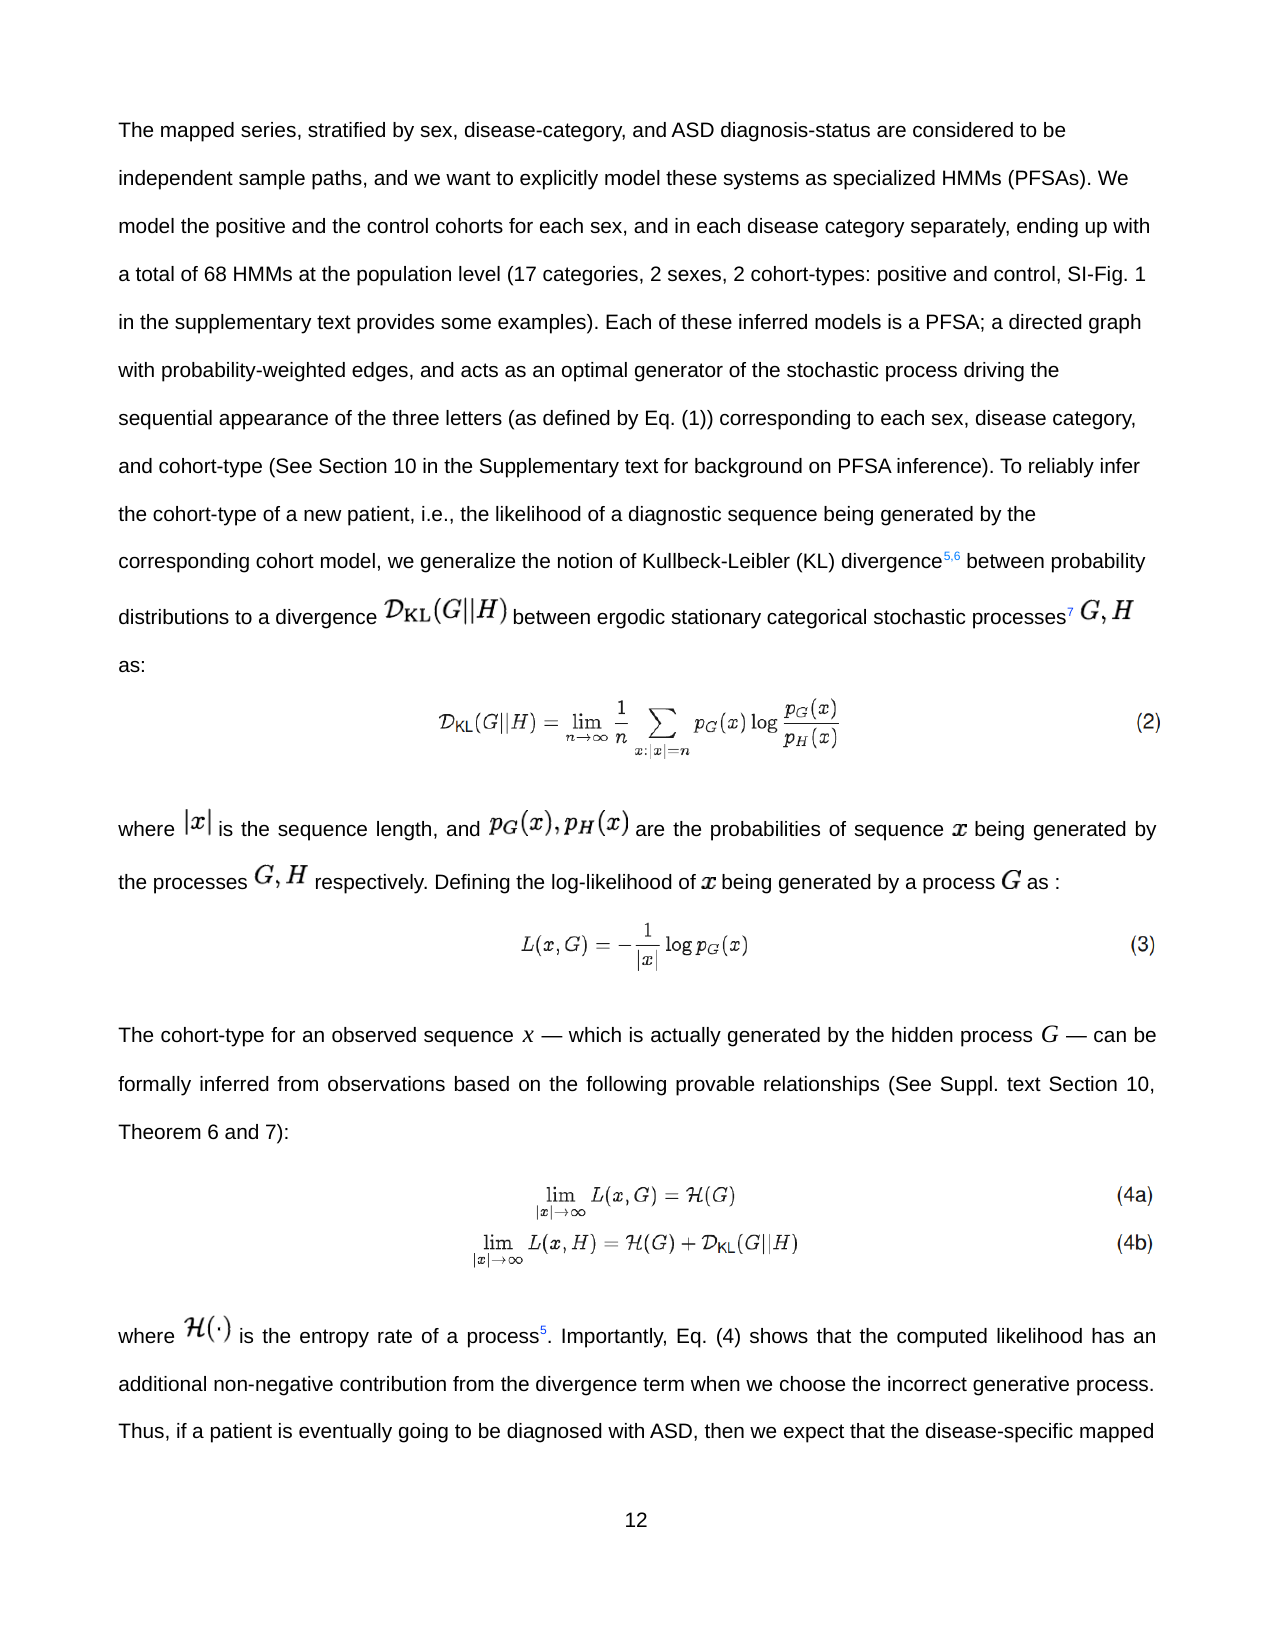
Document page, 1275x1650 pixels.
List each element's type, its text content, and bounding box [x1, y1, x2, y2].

picture [253, 864, 309, 889]
picture [1001, 870, 1021, 889]
picture [952, 824, 967, 836]
picture [701, 877, 716, 889]
text The cohort-type for an observed sequence — which is actually generated by the hidden process — can be formally inferred from observations based on the following provable relationships (See Suppl. text Section 10, Theorem 6 and 7): [118, 973, 1157, 1144]
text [118, 1268, 1157, 1443]
picture [489, 810, 628, 836]
picture [1079, 599, 1135, 625]
picture [182, 808, 211, 836]
picture [121, 692, 1161, 761]
picture [383, 597, 507, 625]
list The mapped series, stratified by sex, disease-category, and ASD diagnosis-status are considered to be independent sample paths, and we want to explicitly model these systems as specialized HMMs (PFSAs). We model the positive and the control cohorts for each sex, and in each disease category separately, ending up with a total of 68 HMMs at the population level (17 categories, 2 sexes, 2 cohort-types: positive and control, SI-Fig. 1 in the supplementary text provides some examples). Each of these inferred models is a PFSA; a directed graph with probability-weighted edges, and acts as an optimal generator of the stochastic process driving the sequential appearance of the three letters (as defined by Eq. (1)) corresponding to each sex, disease category, and cohort-type (See Section 10 in the Supplementary text for background on PFSA inference). To reliably infer the cohort-type of a new patient, i.e., the likelihood of a diagnostic sequence being generated by the corresponding cohort model, we generalize the notion of Kullbeck-Leibler (KL) divergence5,6 between probability distributions to a divergence between ergodic stationary categorical stochastic processes7 as: [118, 118, 1157, 677]
picture [183, 1315, 231, 1343]
picture [118, 917, 1157, 973]
picture [118, 1168, 1157, 1268]
